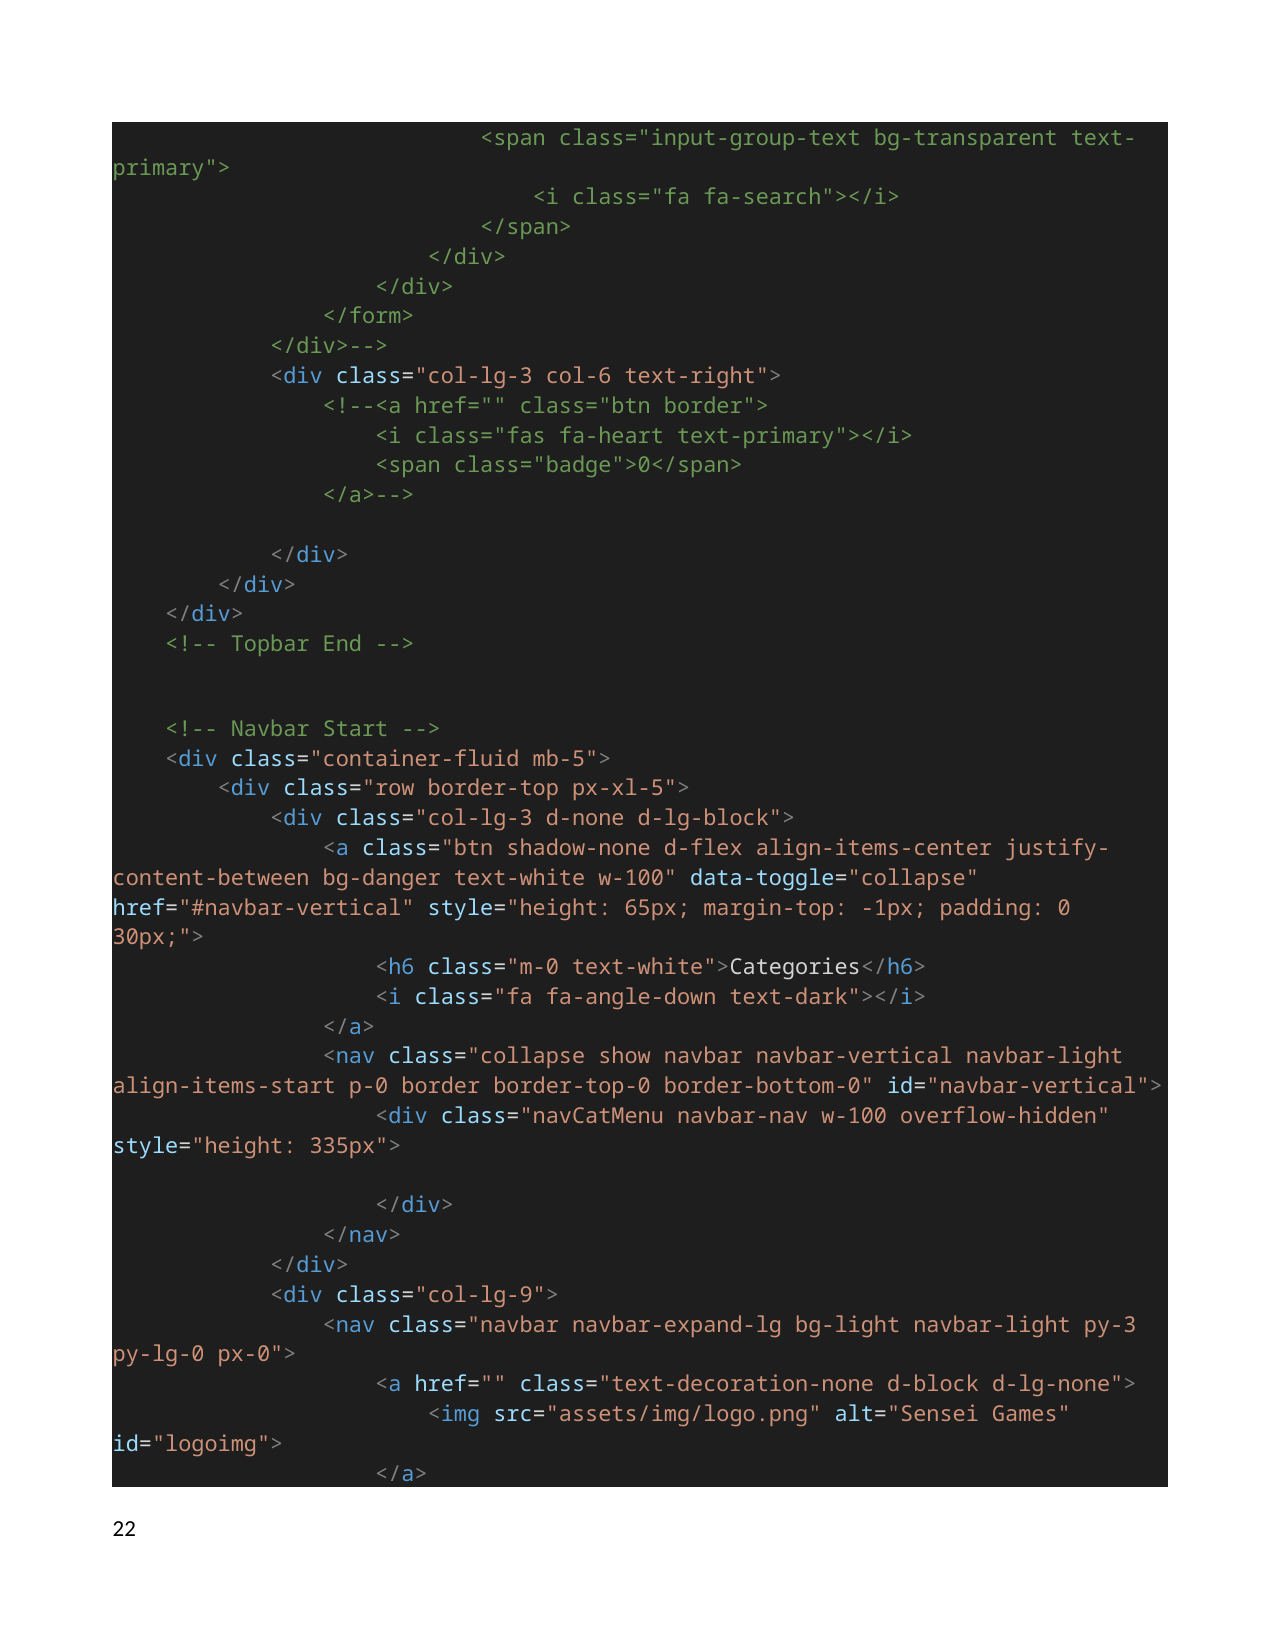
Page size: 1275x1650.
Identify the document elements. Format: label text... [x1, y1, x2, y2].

text </div> [112, 271, 1168, 301]
text </form> [112, 301, 1168, 330]
text <img src="assets/img/logo.png" alt="Sensei Games" id="logoimg"> [112, 1398, 1168, 1458]
text <div class="navCatMenu navbar-nav w-100 overflow-hidden" style="height: 335px"> [112, 1100, 1168, 1160]
text </div> [112, 241, 1168, 271]
text <!-- Topbar End --> [112, 628, 1168, 658]
text <div class="col-lg-3 col-6 text-right"> [112, 360, 1168, 390]
text </span> [112, 211, 1168, 241]
text <a href="" class="text-decoration-none d-block d-lg-none"> [112, 1368, 1168, 1398]
text </div> [112, 1249, 1168, 1279]
text <i class="fas fa-heart text-primary"></i> [112, 420, 1168, 449]
text <div class="col-lg-9"> [112, 1279, 1168, 1309]
text </a> [112, 1458, 1168, 1487]
text <span class="input-group-text bg-transparent text-primary"> [112, 122, 1168, 181]
text <nav class="navbar navbar-expand-lg bg-light navbar-light py-3 py-lg-0 px-0"> [112, 1309, 1168, 1368]
text <div class="row border-top px-xl-5"> [112, 772, 1168, 802]
text <div class="col-lg-3 d-none d-lg-block"> [112, 802, 1168, 832]
text </div>--> [112, 330, 1168, 360]
text </div> [112, 598, 1168, 628]
text </div> [112, 1189, 1168, 1219]
text <span class="badge">0</span> [112, 449, 1168, 479]
text <!--<a href="" class="btn border"> [112, 390, 1168, 420]
text </nav> [112, 1219, 1168, 1249]
text </a>--> [112, 479, 1168, 509]
text <i class="fa fa-angle-down text-dark"></i> [112, 981, 1168, 1011]
text </div> [112, 569, 1168, 598]
text <i class="fa fa-search"></i> [112, 181, 1168, 211]
text </div> [112, 539, 1168, 569]
text <div class="container-fluid mb-5"> [112, 743, 1168, 772]
text <nav class="collapse show navbar navbar-vertical navbar-light align-items-start p-0 border border-top-0 border-bottom-0" id="navbar-vertical"> [112, 1041, 1168, 1100]
text </a> [112, 1011, 1168, 1041]
text <a class="btn shadow-none d-flex align-items-center justify-content-between bg-danger text-white w-100" data-toggle="collapse" href="#navbar-vertical" style="height: 65px; margin-top: -1px; padding: 0 30px;"> [112, 832, 1168, 951]
text <h6 class="m-0 text-white">Categories</h6> [112, 951, 1168, 981]
text <!-- Navbar Start --> [112, 713, 1168, 743]
